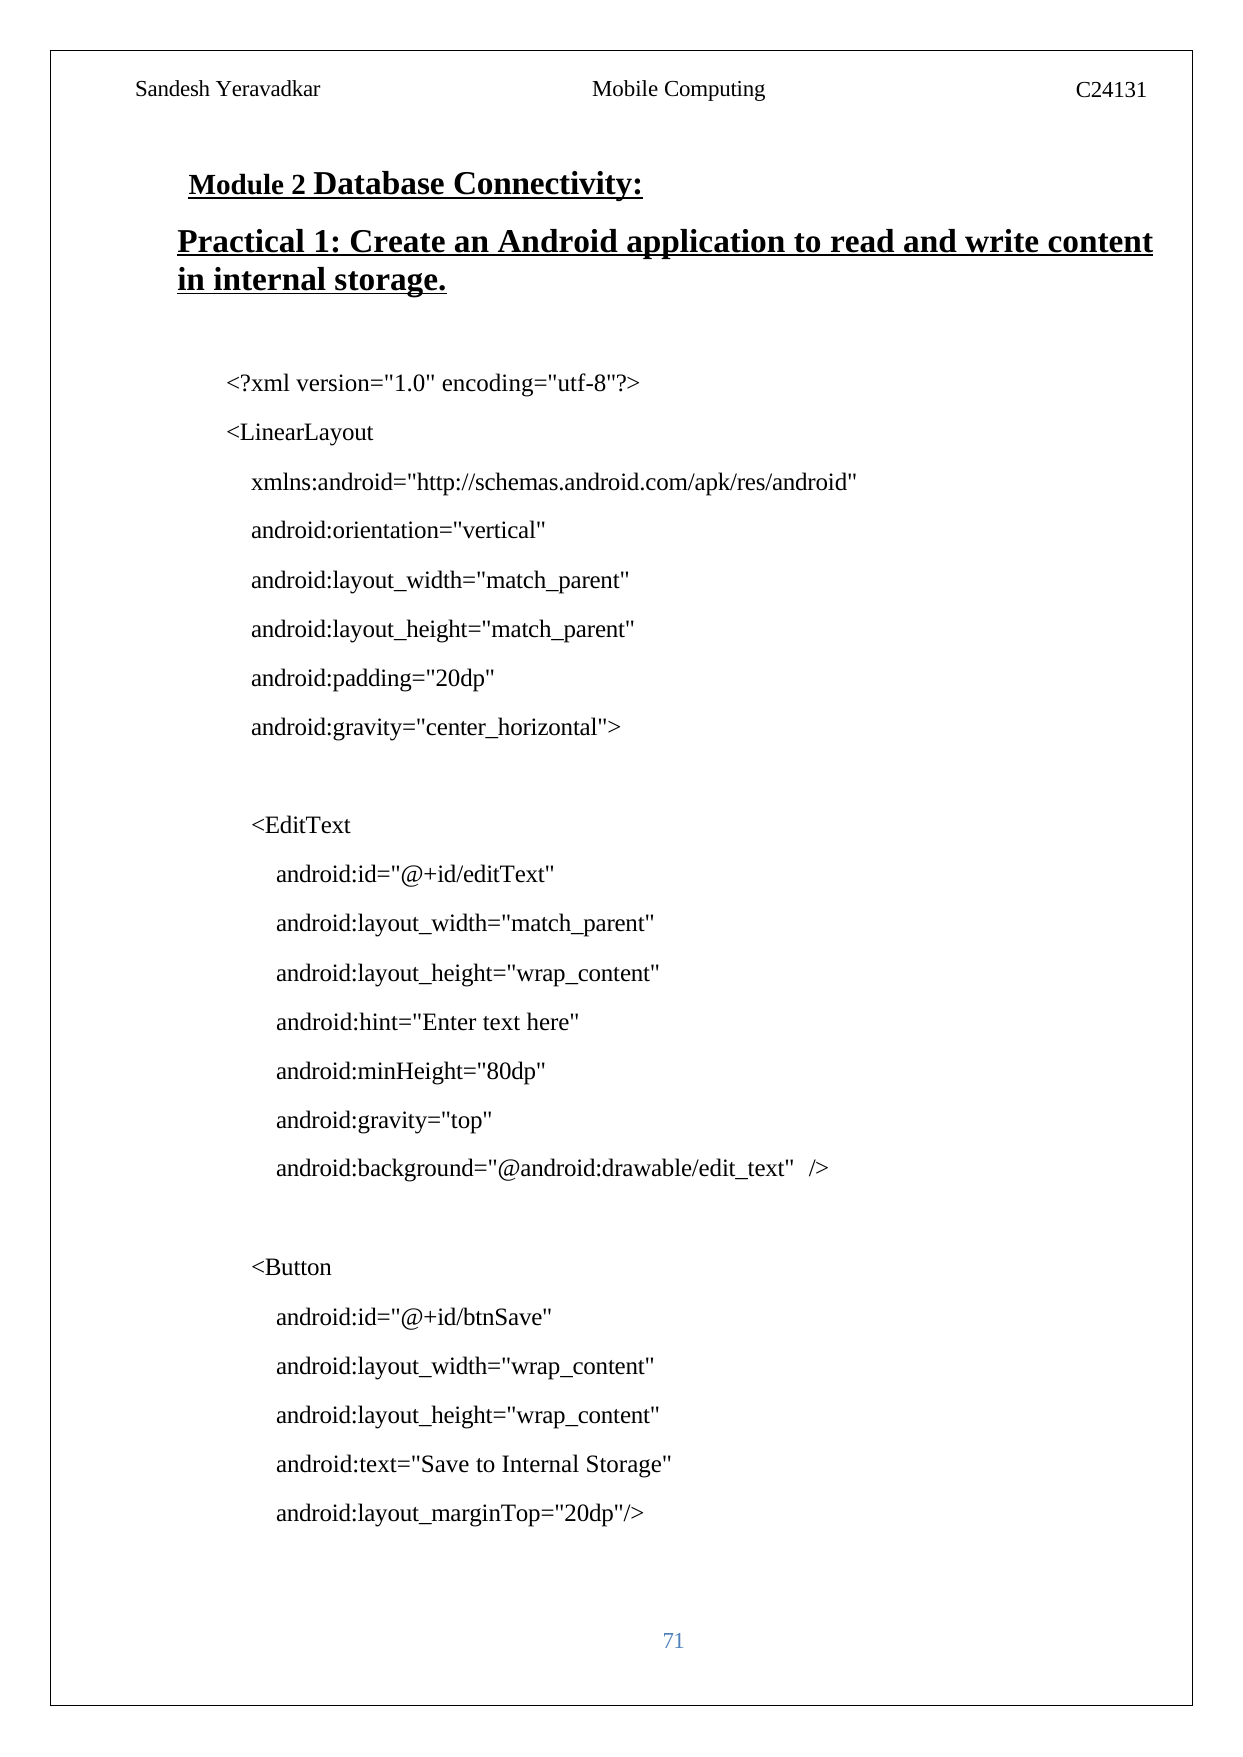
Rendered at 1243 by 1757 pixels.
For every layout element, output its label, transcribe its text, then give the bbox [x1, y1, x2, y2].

text android:background="@android:drawable/edit_text" /> [276, 1154, 1184, 1182]
text <?xml version="1.0" encoding="utf-8"?> [226, 368, 1184, 397]
text Module 2 Database Connectivity: [188, 164, 1184, 202]
text <Button [251, 1252, 1184, 1281]
text android:id="@+id/btnSave" android:layout_width="wrap_content" android:layout_height="wrap_content" android:text="Save to Internal Storage" android:layout_marginTop="20dp"/> [276, 1302, 715, 1527]
text android:layout_width="match_parent" android:layout_height="wrap_content" android:hint="Enter text here" android:minHeight="80dp" android:gravity="top" [276, 908, 662, 1133]
text Practical 1: Create an Android application to read and write content in internal storage. [177, 221, 1169, 298]
text <EditText android:id="@+id/editText" [251, 810, 557, 888]
text <LinearLayout xmlns:android="http://schemas.android.com/apk/res/android" android:orientation="vertical" android:layout_width="match_parent" android:layout_height="match_parent" android:padding="20dp" android:gravity="center_horizontal"> [226, 417, 859, 741]
